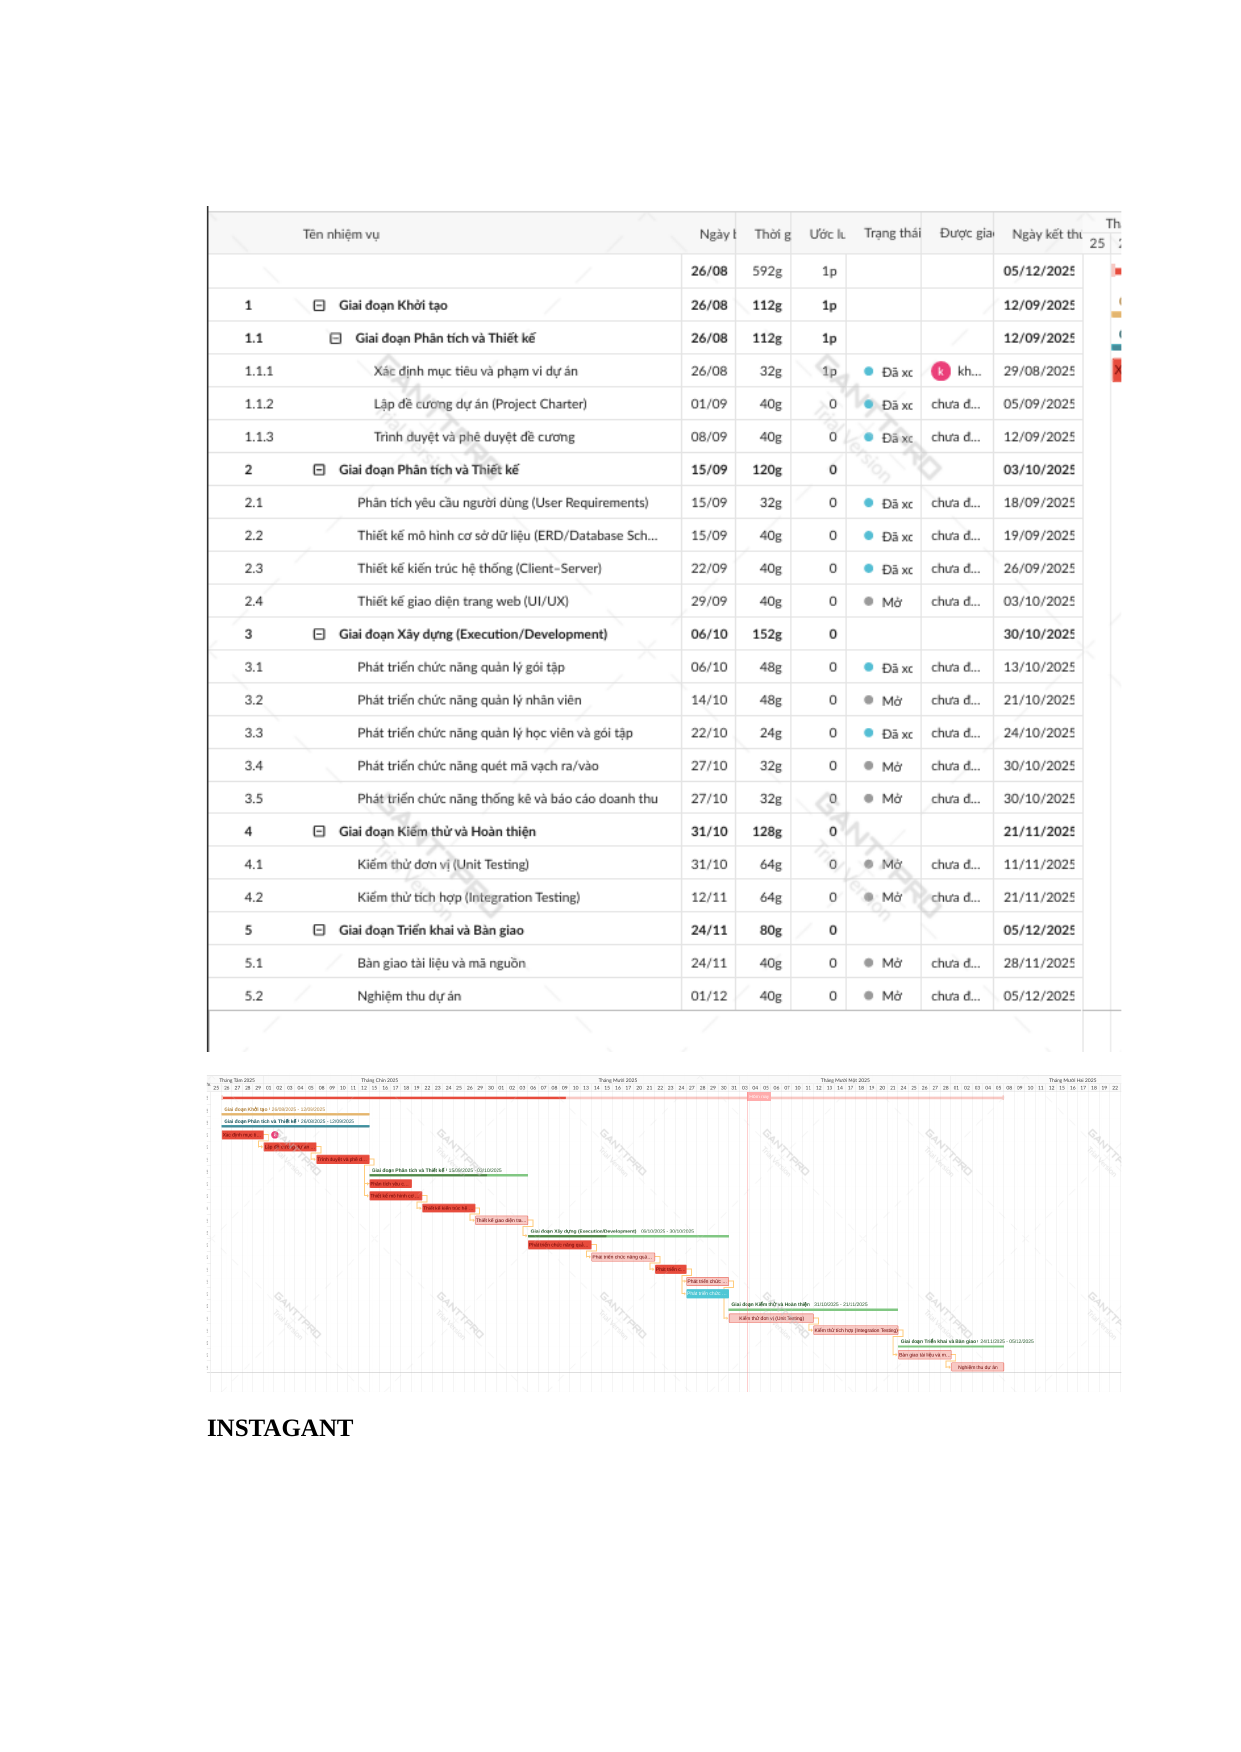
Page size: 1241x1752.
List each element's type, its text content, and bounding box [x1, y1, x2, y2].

picture [206, 206, 1122, 1052]
text INSTAGANT [207, 1413, 1122, 1442]
picture [206, 1073, 1122, 1392]
